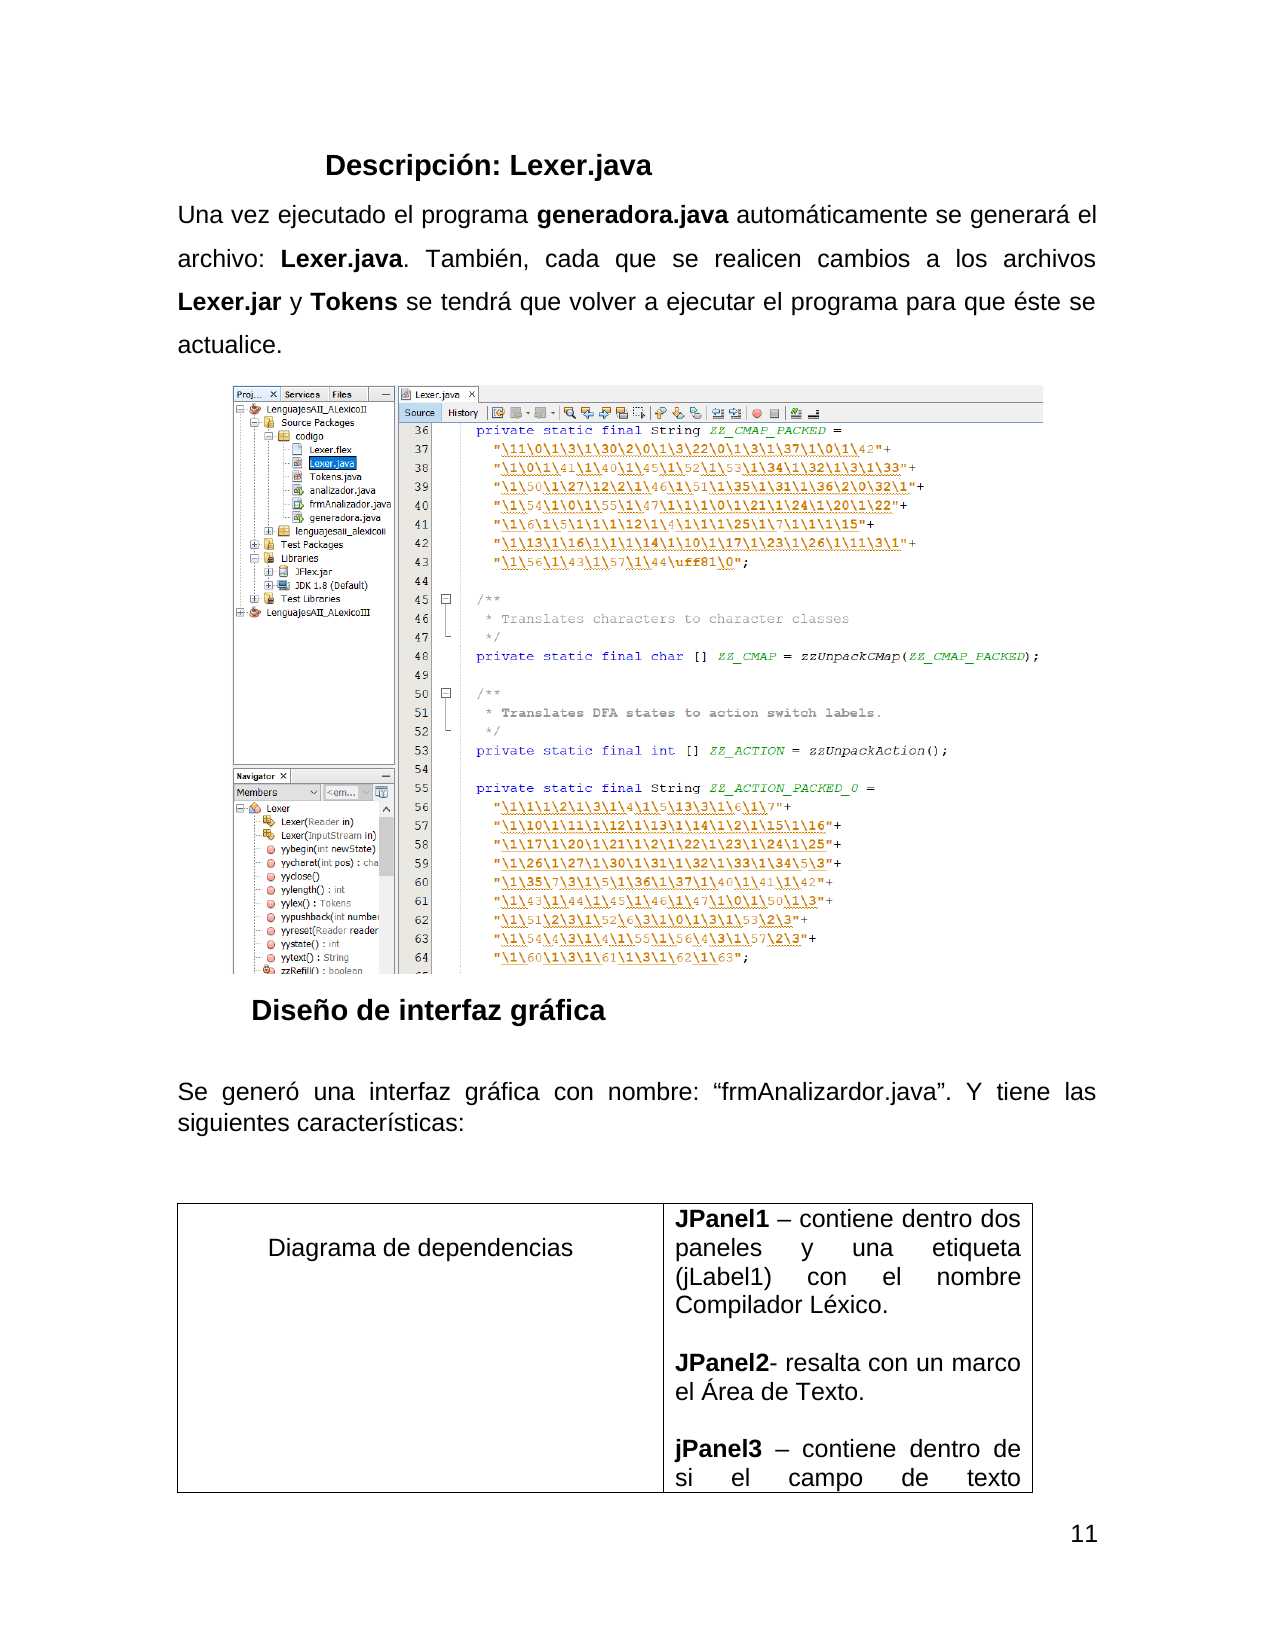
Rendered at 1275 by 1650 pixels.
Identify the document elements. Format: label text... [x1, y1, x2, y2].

subtitle Una vez ejecutado el programa generadora.java automáticamente se generará el archivo: Lexer.java. También, cada que se realicen cambios a los archivos Lexer.jar y Tokens se tendrá que volver a ejecutar el programa para que éste se actualice. [177, 200, 1098, 358]
subtitle Diseño de interfaz gráfica [251, 993, 1098, 1026]
subtitle Descripción: Lexer.java [325, 148, 1098, 181]
picture [231, 385, 1044, 974]
text Se generó una interfaz gráfica con nombre: “frmAnalizardor.java”. Y tiene las siguientes características: [177, 1077, 1098, 1136]
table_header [664, 1204, 1032, 1492]
table_header Diagrama de dependencias [178, 1204, 663, 1492]
